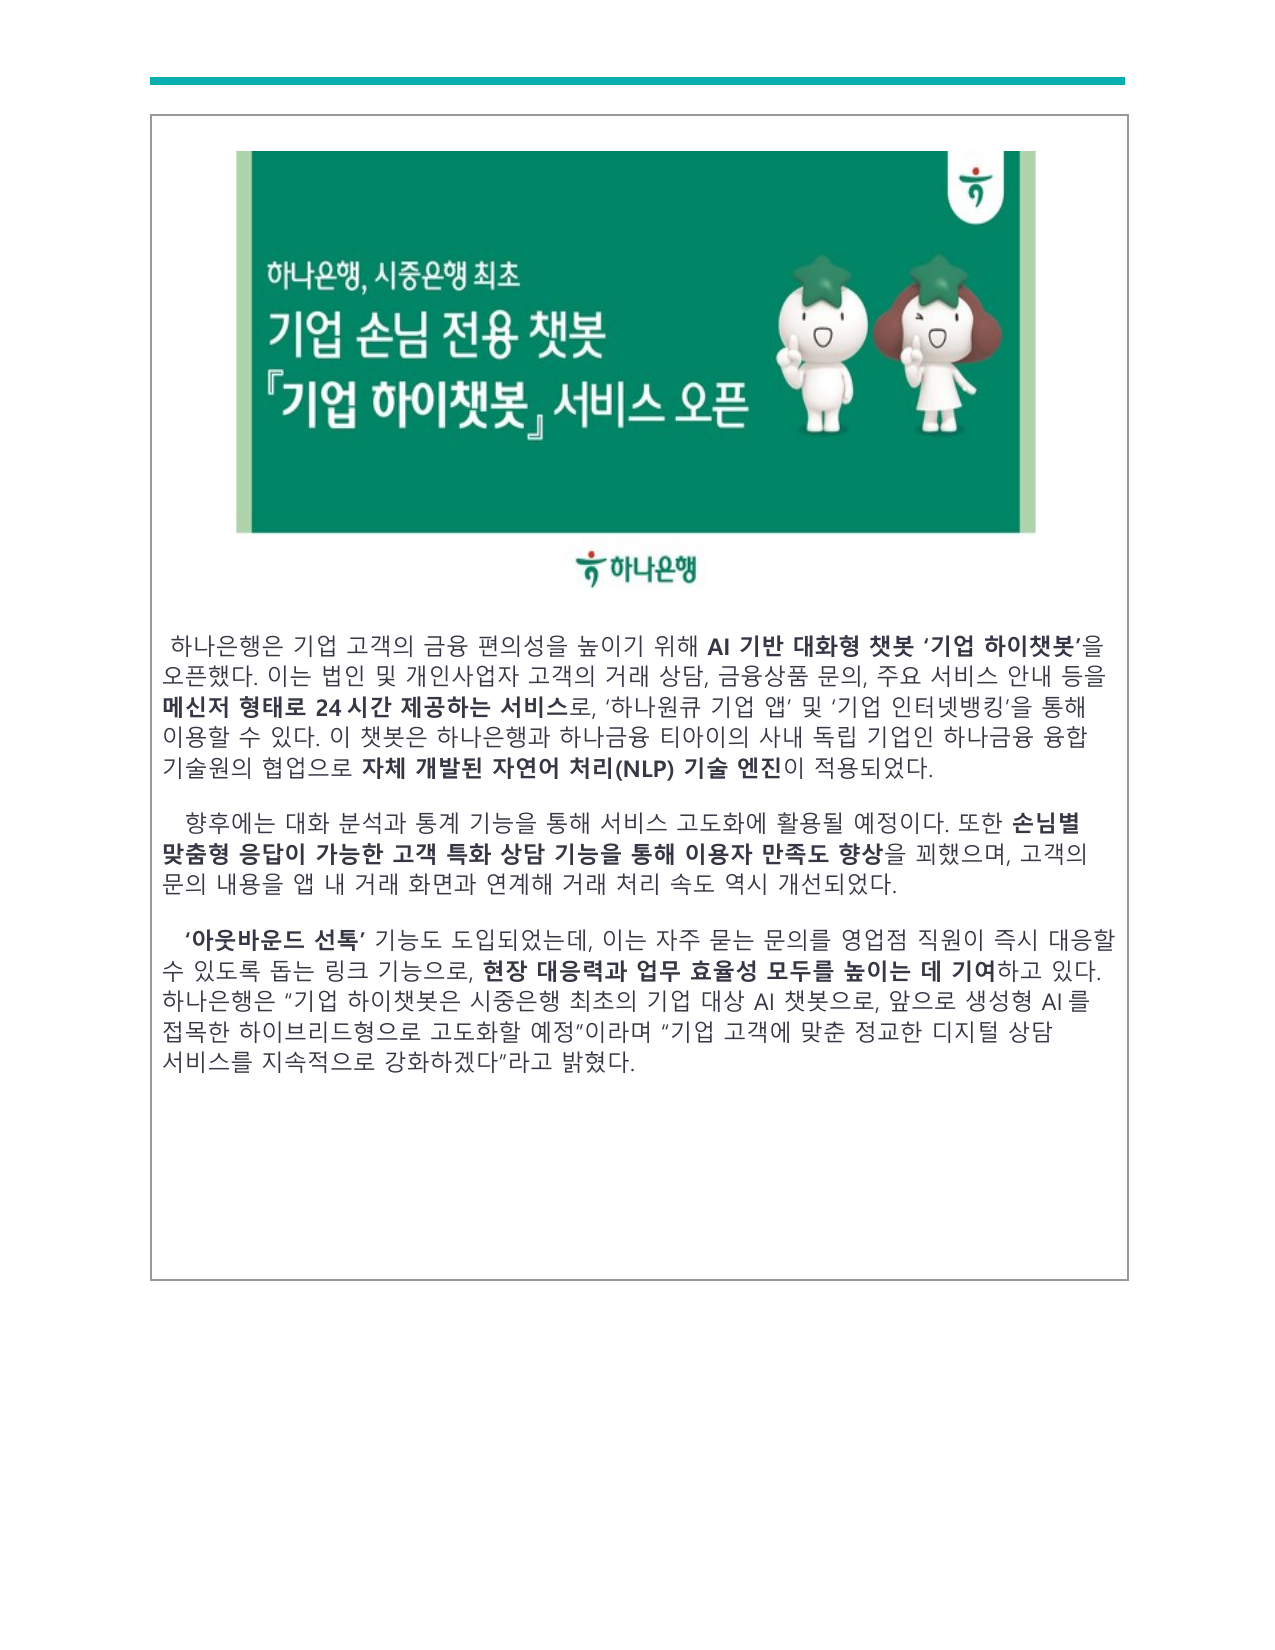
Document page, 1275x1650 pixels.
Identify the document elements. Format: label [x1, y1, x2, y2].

table_cell [152, 116, 1127, 1279]
picture [236, 151, 1036, 606]
picture [150, 77, 1125, 85]
